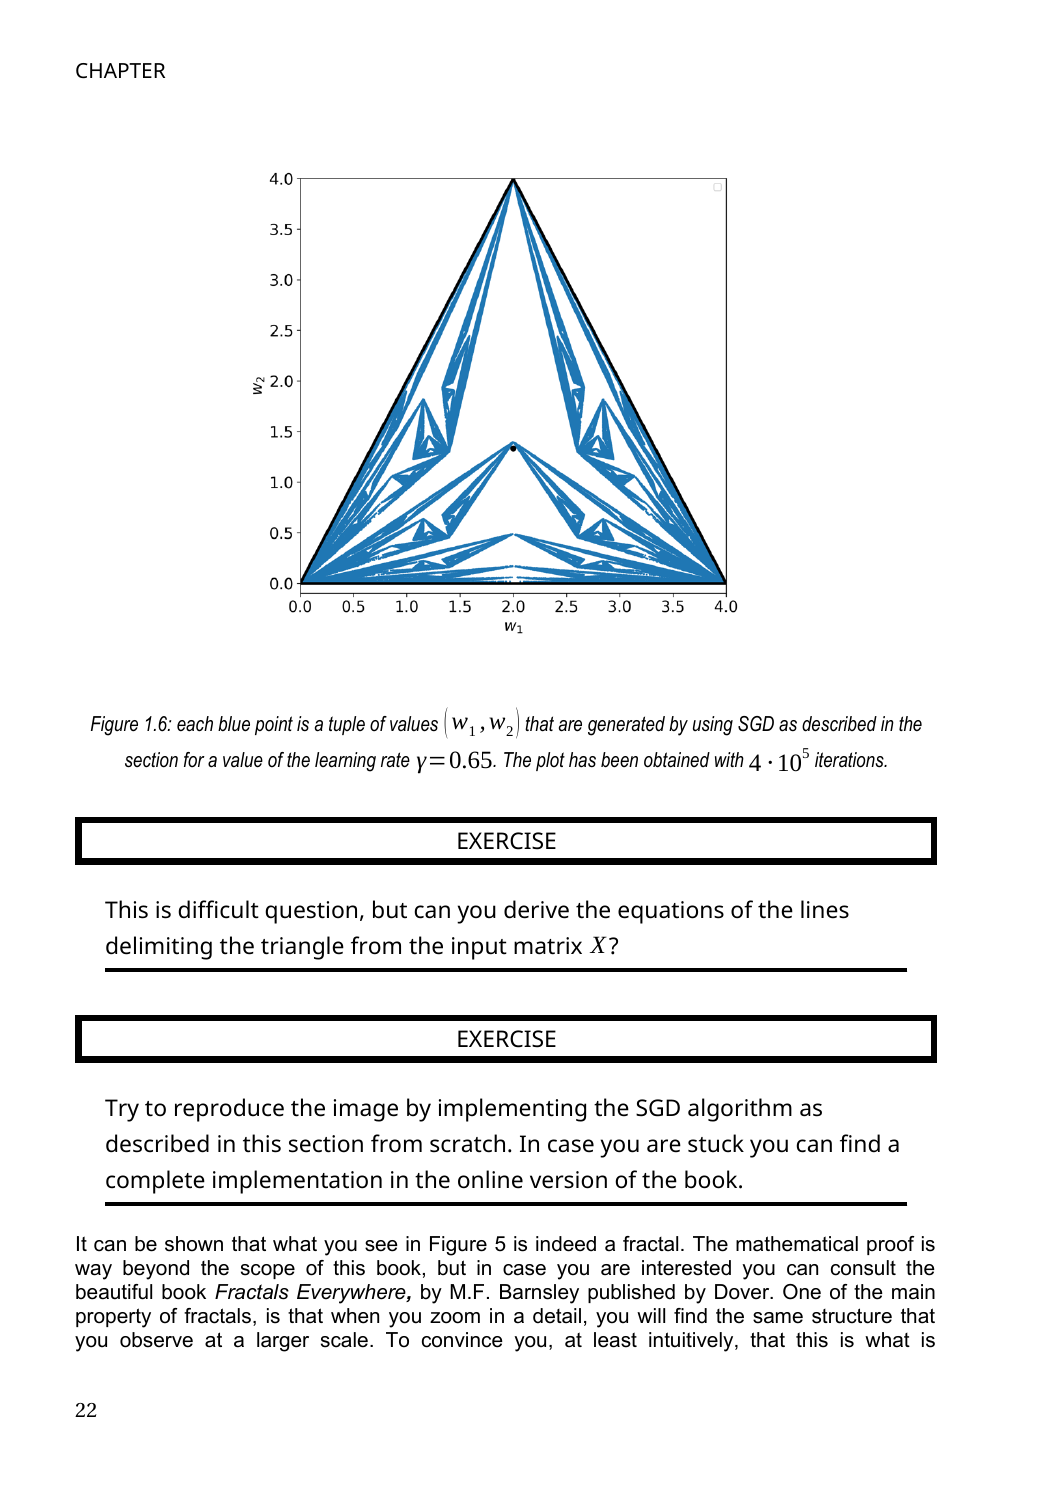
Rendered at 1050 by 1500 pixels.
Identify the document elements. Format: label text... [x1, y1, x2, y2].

text Try to reproduce the image by implementing the SGD algorithm as described in this section from scratch. In case you are stuck you can find a complete implementation in the online version of the book. [105, 1092, 907, 1202]
text EXERCISE [82, 823, 931, 858]
picture [231, 112, 781, 662]
text This is difficult question, but can you derive the equations of the lines delimiting the triangle from the input matrix ? [105, 894, 907, 968]
text EXERCISE [82, 1021, 931, 1056]
text Figure 1.6: each blue point is a tuple of values that are generated by using SGD as described in the section for a value of the learning rate . The plot has been obtained with iterations. [75, 706, 937, 776]
